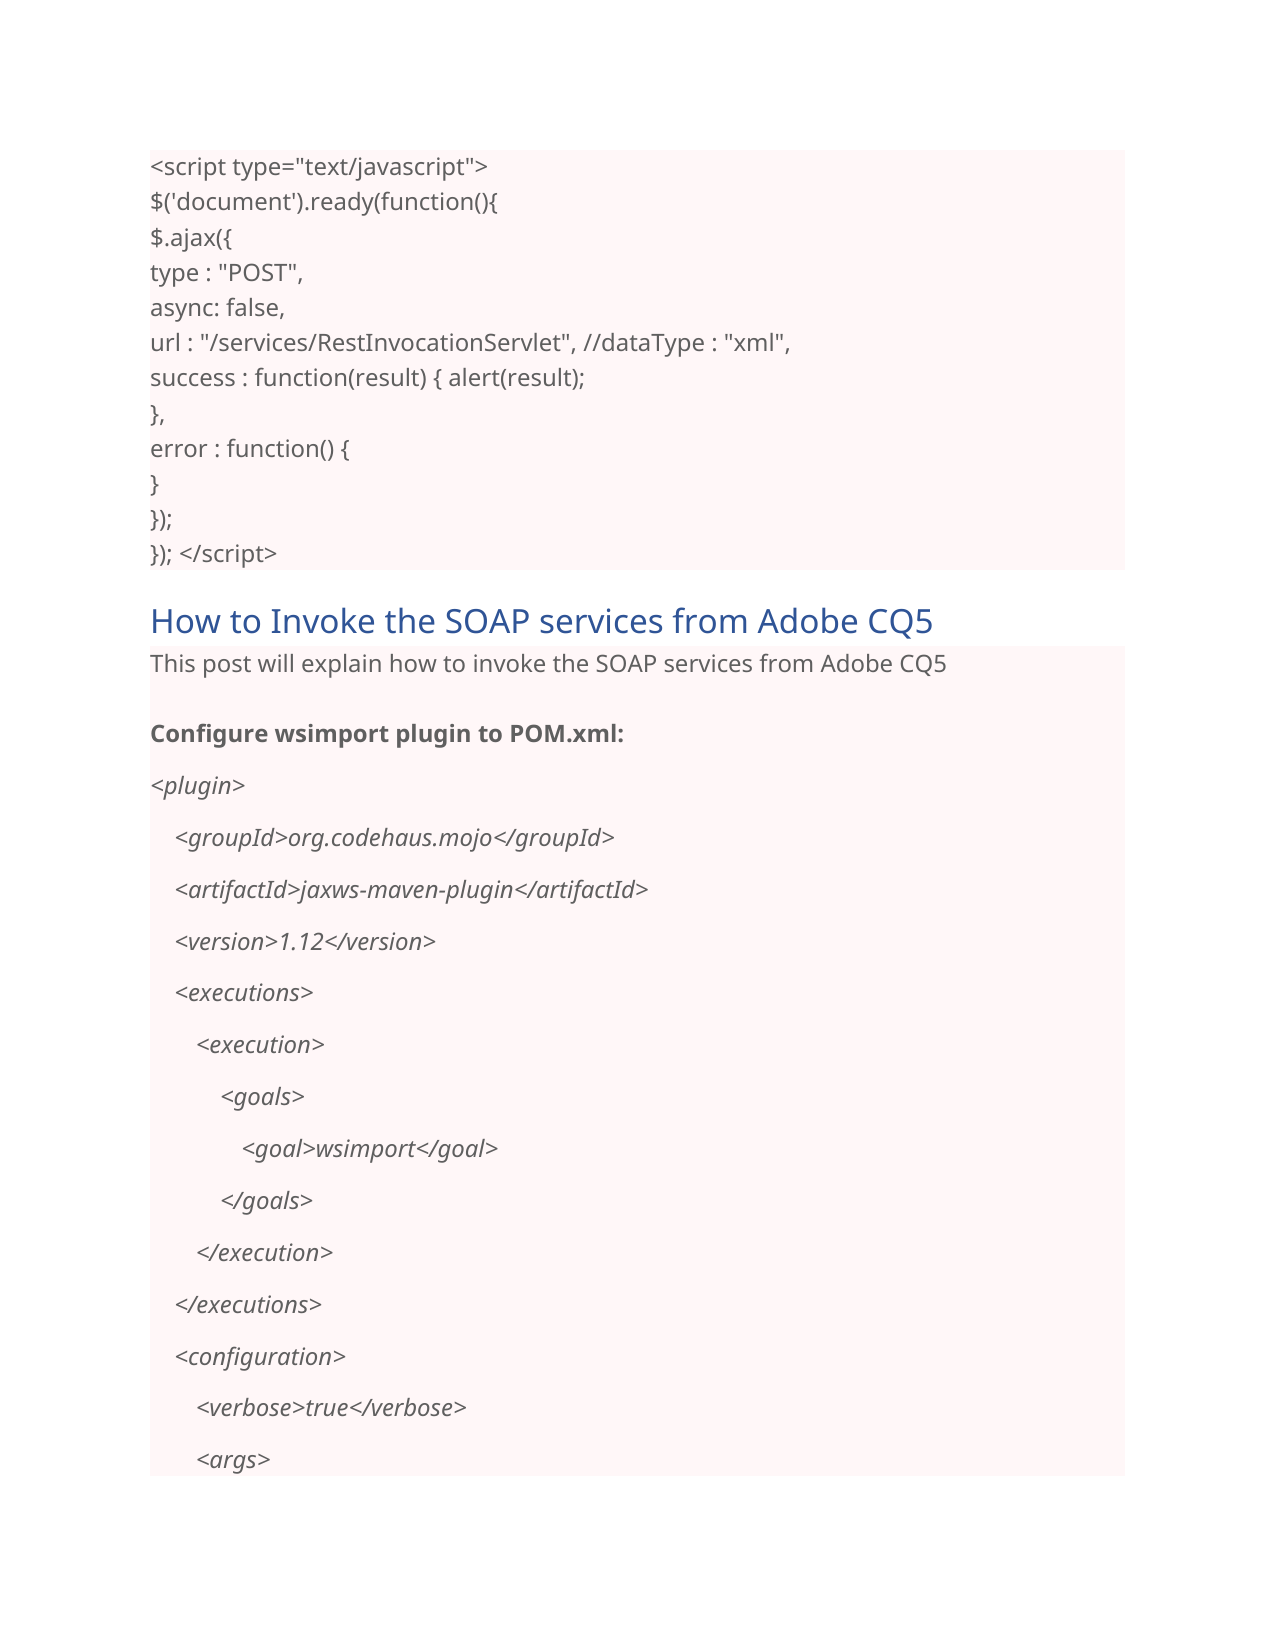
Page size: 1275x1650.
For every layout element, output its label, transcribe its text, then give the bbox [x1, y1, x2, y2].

text </goals> [150, 1184, 1125, 1216]
text <version>1.12</version> [150, 924, 1125, 957]
text <args> [150, 1443, 1125, 1476]
text <executions> [150, 976, 1125, 1009]
text <goal>wsimport</goal> [150, 1132, 1125, 1164]
text This post will explain how to invoke the SOAP services from Adobe CQ5 Configure wsimport plugin to POM.xml: [150, 646, 1125, 749]
text <execution> [150, 1028, 1125, 1061]
text <goals> [150, 1080, 1125, 1113]
text <groupId>org.codehaus.mojo</groupId> [150, 821, 1125, 853]
text <artifactId>jaxws-maven-plugin</artifactId> [150, 872, 1125, 905]
text <plugin> [150, 769, 1125, 801]
text </execution> [150, 1236, 1125, 1268]
text </executions> [150, 1287, 1125, 1320]
subtitle How to Invoke the SOAP services from Adobe CQ5 [150, 597, 1125, 643]
text <verbose>true</verbose> [150, 1391, 1125, 1424]
text <configuration> [150, 1339, 1125, 1372]
